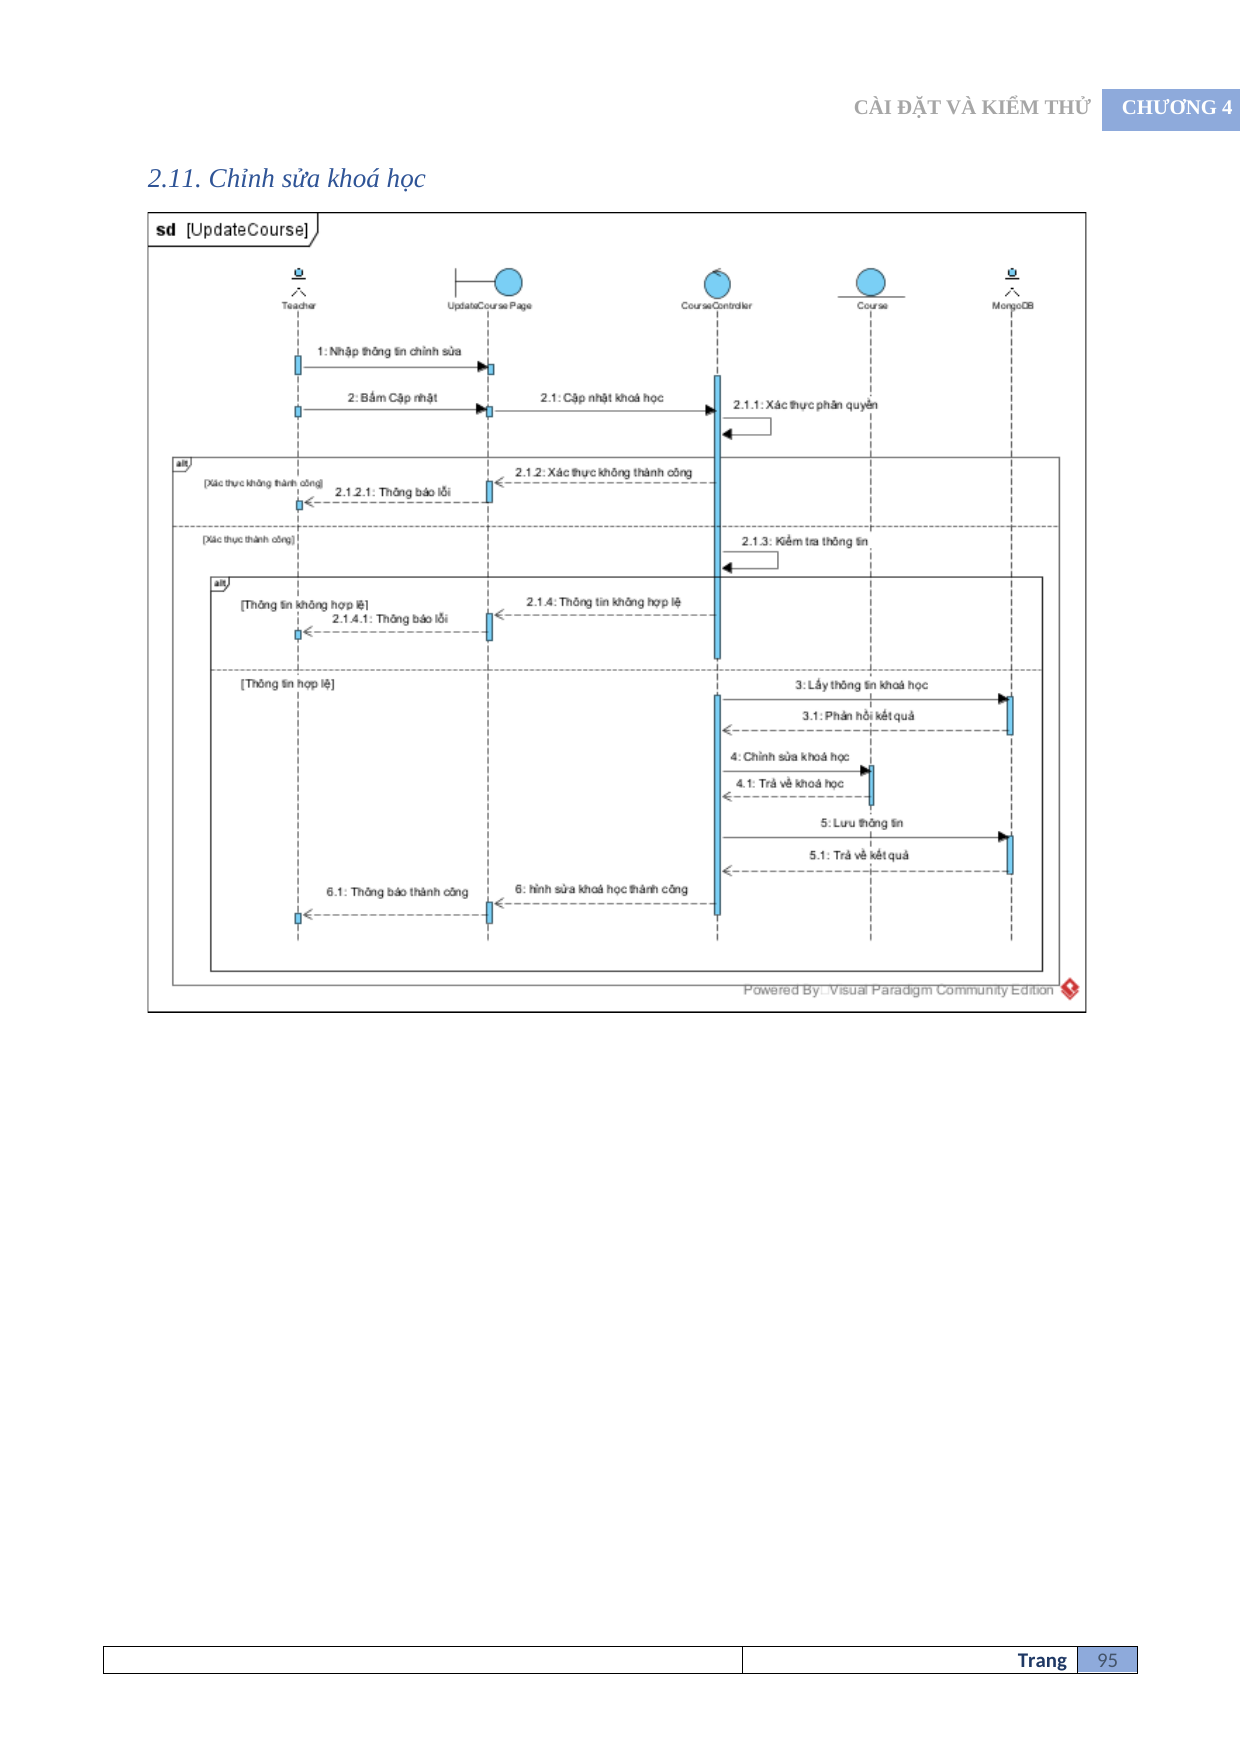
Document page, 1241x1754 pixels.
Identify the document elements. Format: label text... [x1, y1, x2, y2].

subtitle 2.11. Chỉnh sửa khoá học [148, 163, 1122, 194]
picture [147, 212, 1087, 1013]
